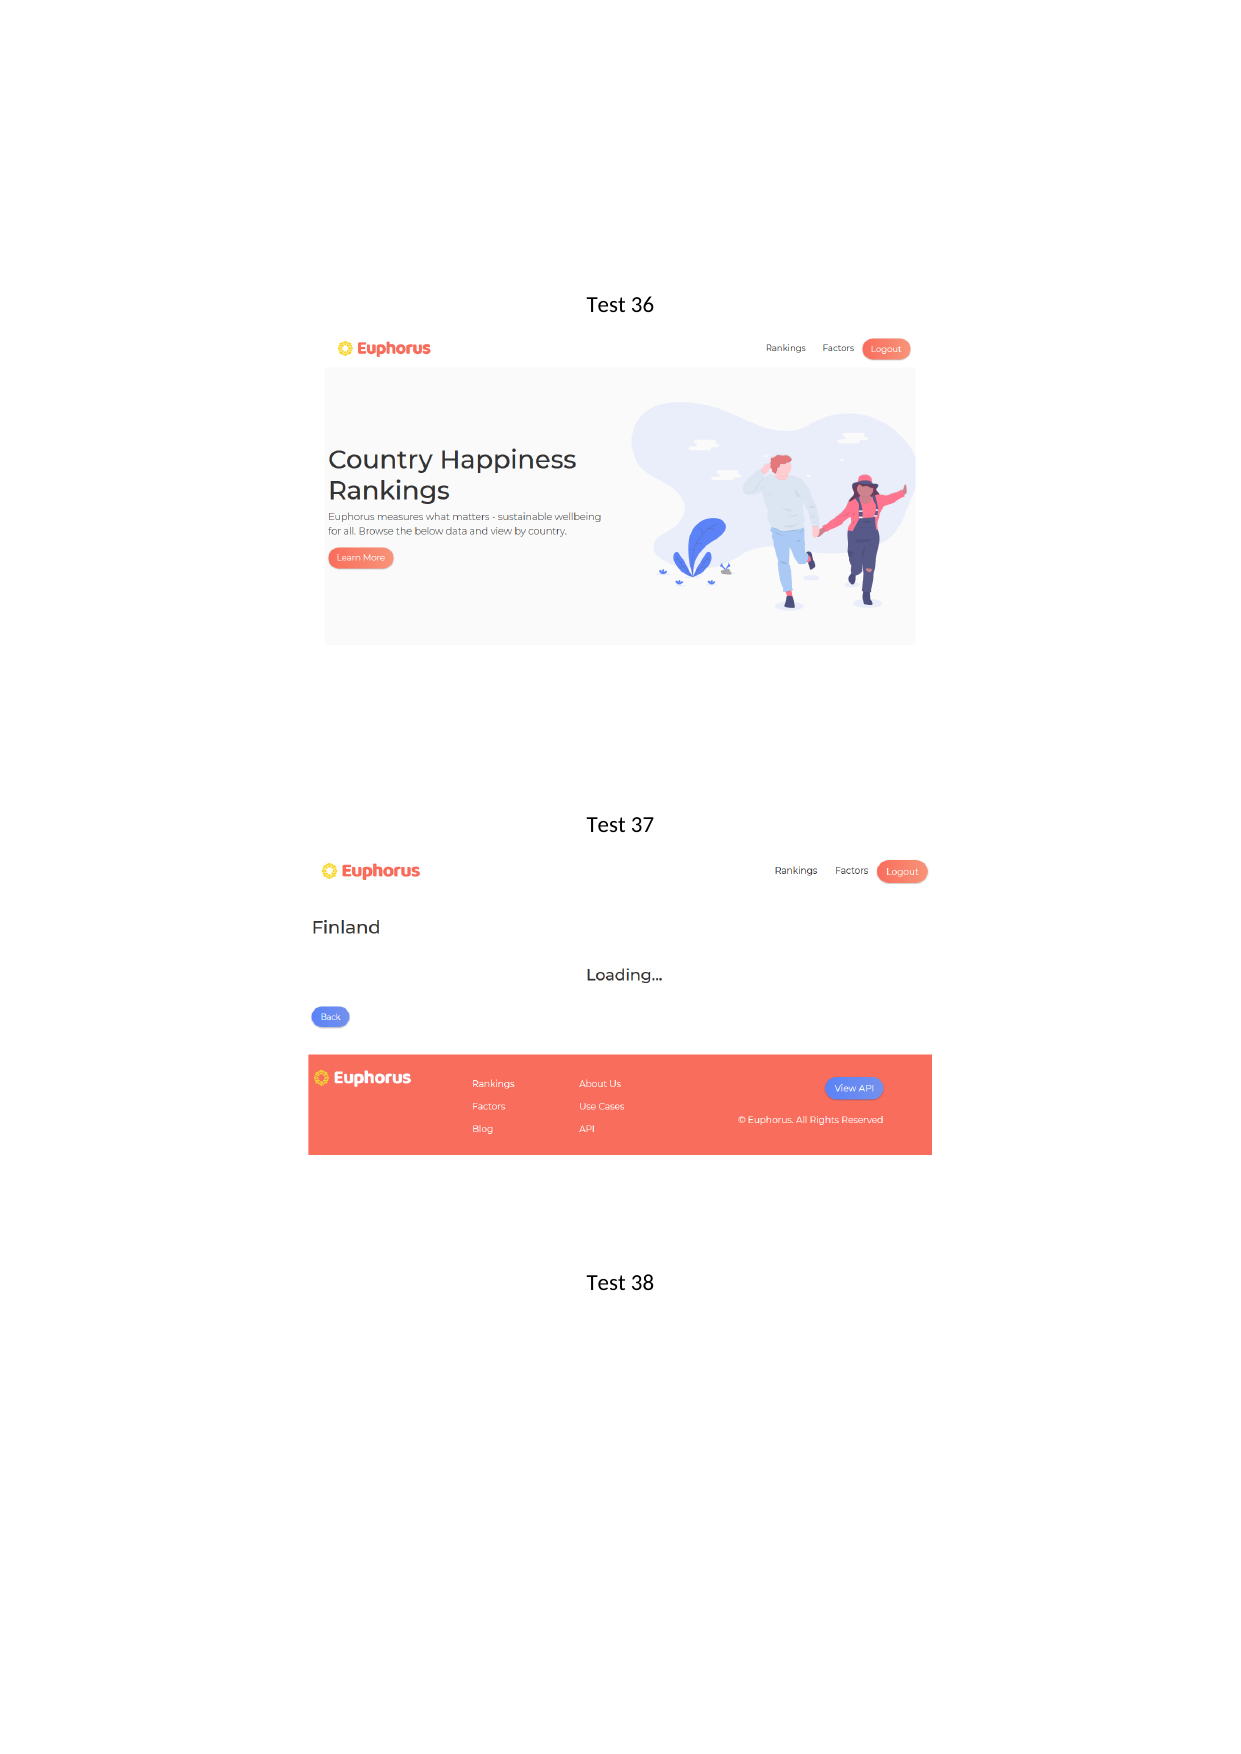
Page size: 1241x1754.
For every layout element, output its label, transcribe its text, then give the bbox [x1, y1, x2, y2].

picture [324, 337, 916, 651]
picture [308, 856, 932, 1155]
text Test 38 [150, 1268, 1090, 1296]
text Test 36 [150, 291, 1090, 319]
text Test 37 [150, 810, 1090, 838]
